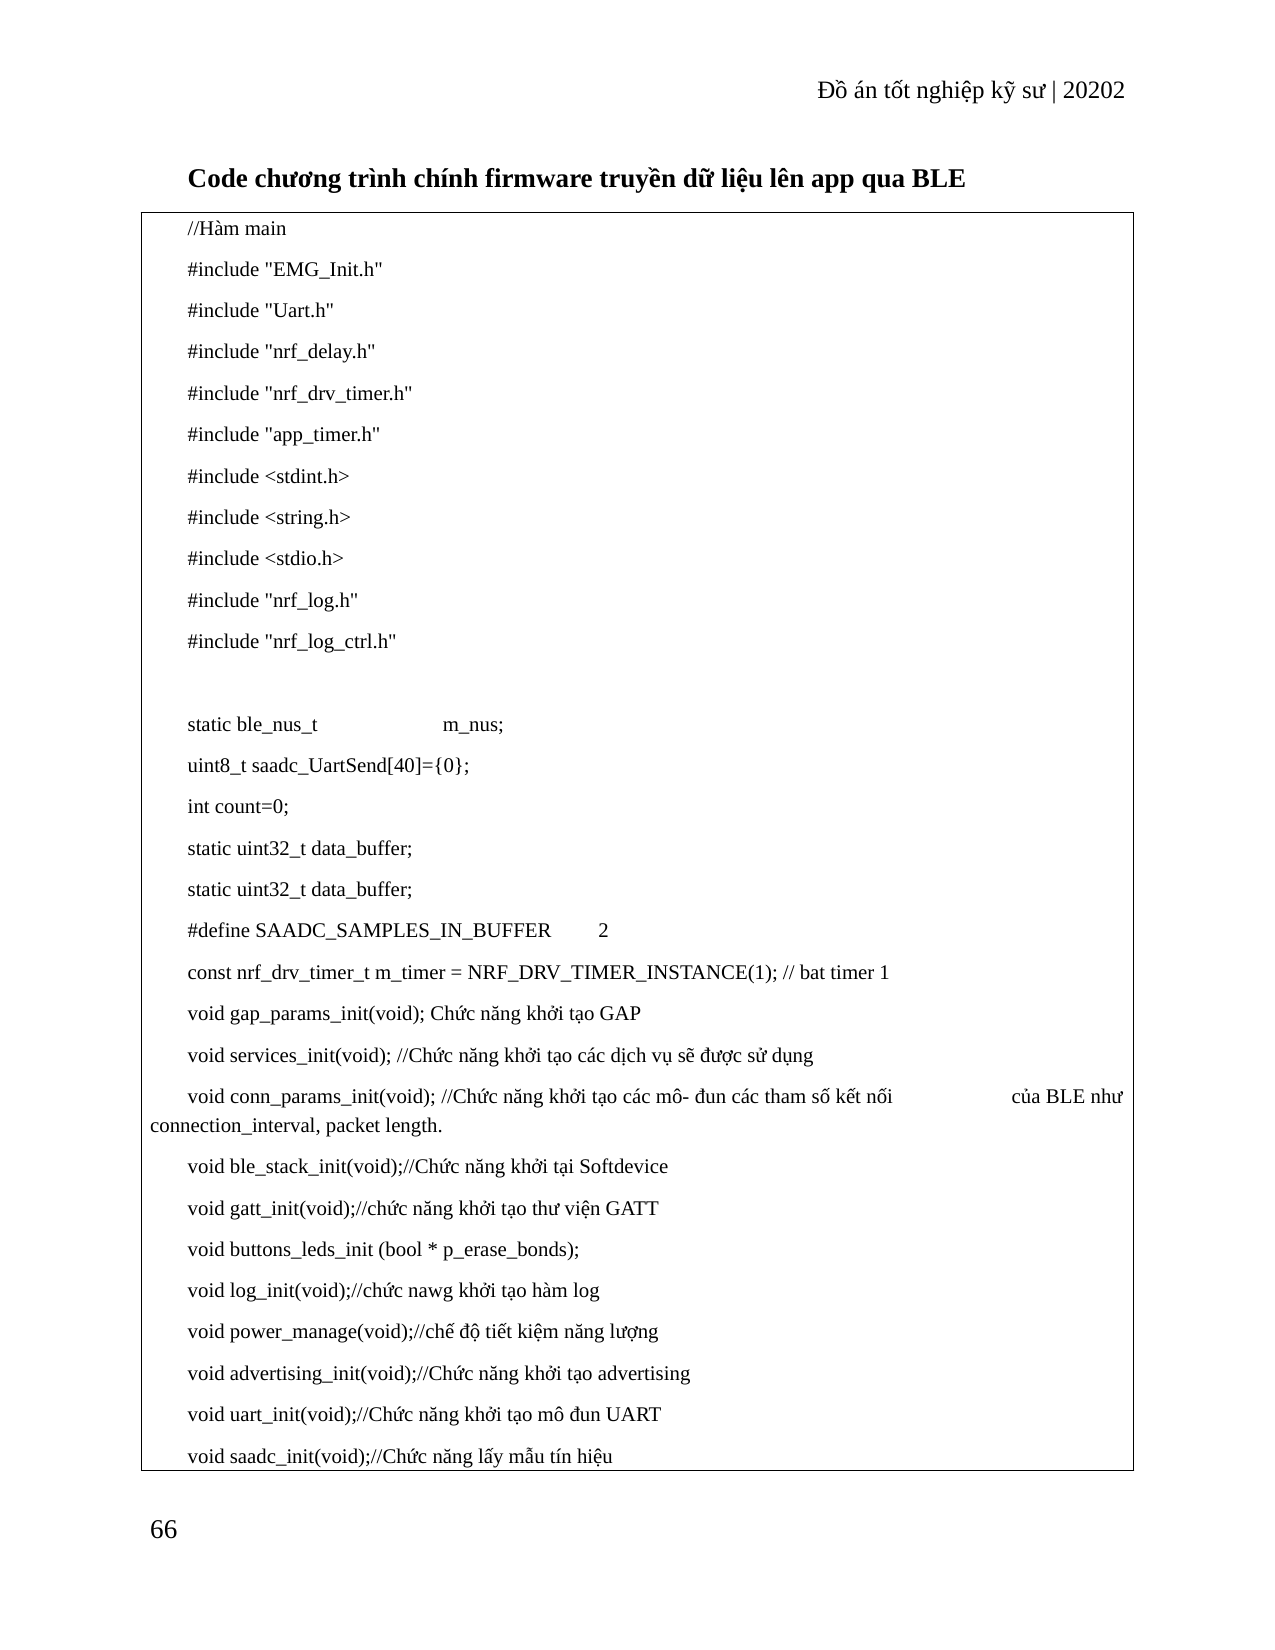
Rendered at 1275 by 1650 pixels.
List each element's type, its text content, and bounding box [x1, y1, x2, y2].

text #include <stdio.h> [142, 543, 1133, 570]
text const nrf_drv_timer_t m_timer = NRF_DRV_TIMER_INSTANCE(1); // bat timer 1 [142, 957, 1133, 984]
text void gatt_init(void);//chức năng khởi tạo thư viện GATT [142, 1192, 1133, 1219]
text void conn_params_init(void); //Chức năng khởi tạo các mô- đun các tham số kết nối của BLE như connection_interval, packet length. [142, 1081, 1133, 1137]
text #include <stdint.h> [142, 460, 1133, 488]
text void power_manage(void);//chế độ tiết kiệm năng lượng [142, 1316, 1133, 1343]
text static ble_nus_t m_nus; [142, 708, 1133, 736]
text uint8_t saadc_UartSend[40]={0}; [142, 750, 1133, 777]
text void saadc_init(void);//Chức năng lấy mẫu tín hiệu [142, 1440, 1133, 1470]
text #include "nrf_drv_timer.h" [142, 378, 1133, 405]
text #include "nrf_log.h" [142, 584, 1133, 612]
text Code chương trình chính firmware truyền dữ liệu lên app qua BLE [150, 162, 1125, 194]
text void buttons_leds_init (bool * p_erase_bonds); [142, 1234, 1133, 1261]
text static uint32_t data_buffer; [142, 833, 1133, 860]
text void gap_params_init(void); Chức năng khởi tạo GAP [142, 998, 1133, 1025]
text #include "nrf_log_ctrl.h" [142, 626, 1133, 653]
text static uint32_t data_buffer; [142, 874, 1133, 901]
text void log_init(void);//chức nawg khởi tạo hàm log [142, 1275, 1133, 1302]
text #include "app_timer.h" [142, 419, 1133, 446]
text void advertising_init(void);//Chức năng khởi tạo advertising [142, 1358, 1133, 1385]
text #include <string.h> [142, 502, 1133, 529]
text #include "nrf_delay.h" [142, 336, 1133, 363]
text void uart_init(void);//Chức năng khởi tạo mô đun UART [142, 1399, 1133, 1426]
text void services_init(void); //Chức năng khởi tạo các dịch vụ sẽ được sử dụng [142, 1039, 1133, 1067]
text #define SAADC_SAMPLES_IN_BUFFER 2 [142, 915, 1133, 942]
text #include "Uart.h" [142, 295, 1133, 322]
text #include "EMG_Init.h" [142, 254, 1133, 281]
text void ble_stack_init(void);//Chức năng khởi tại Softdevice [142, 1151, 1133, 1178]
text int count=0; [142, 791, 1133, 818]
text //Hàm main [142, 213, 1133, 239]
